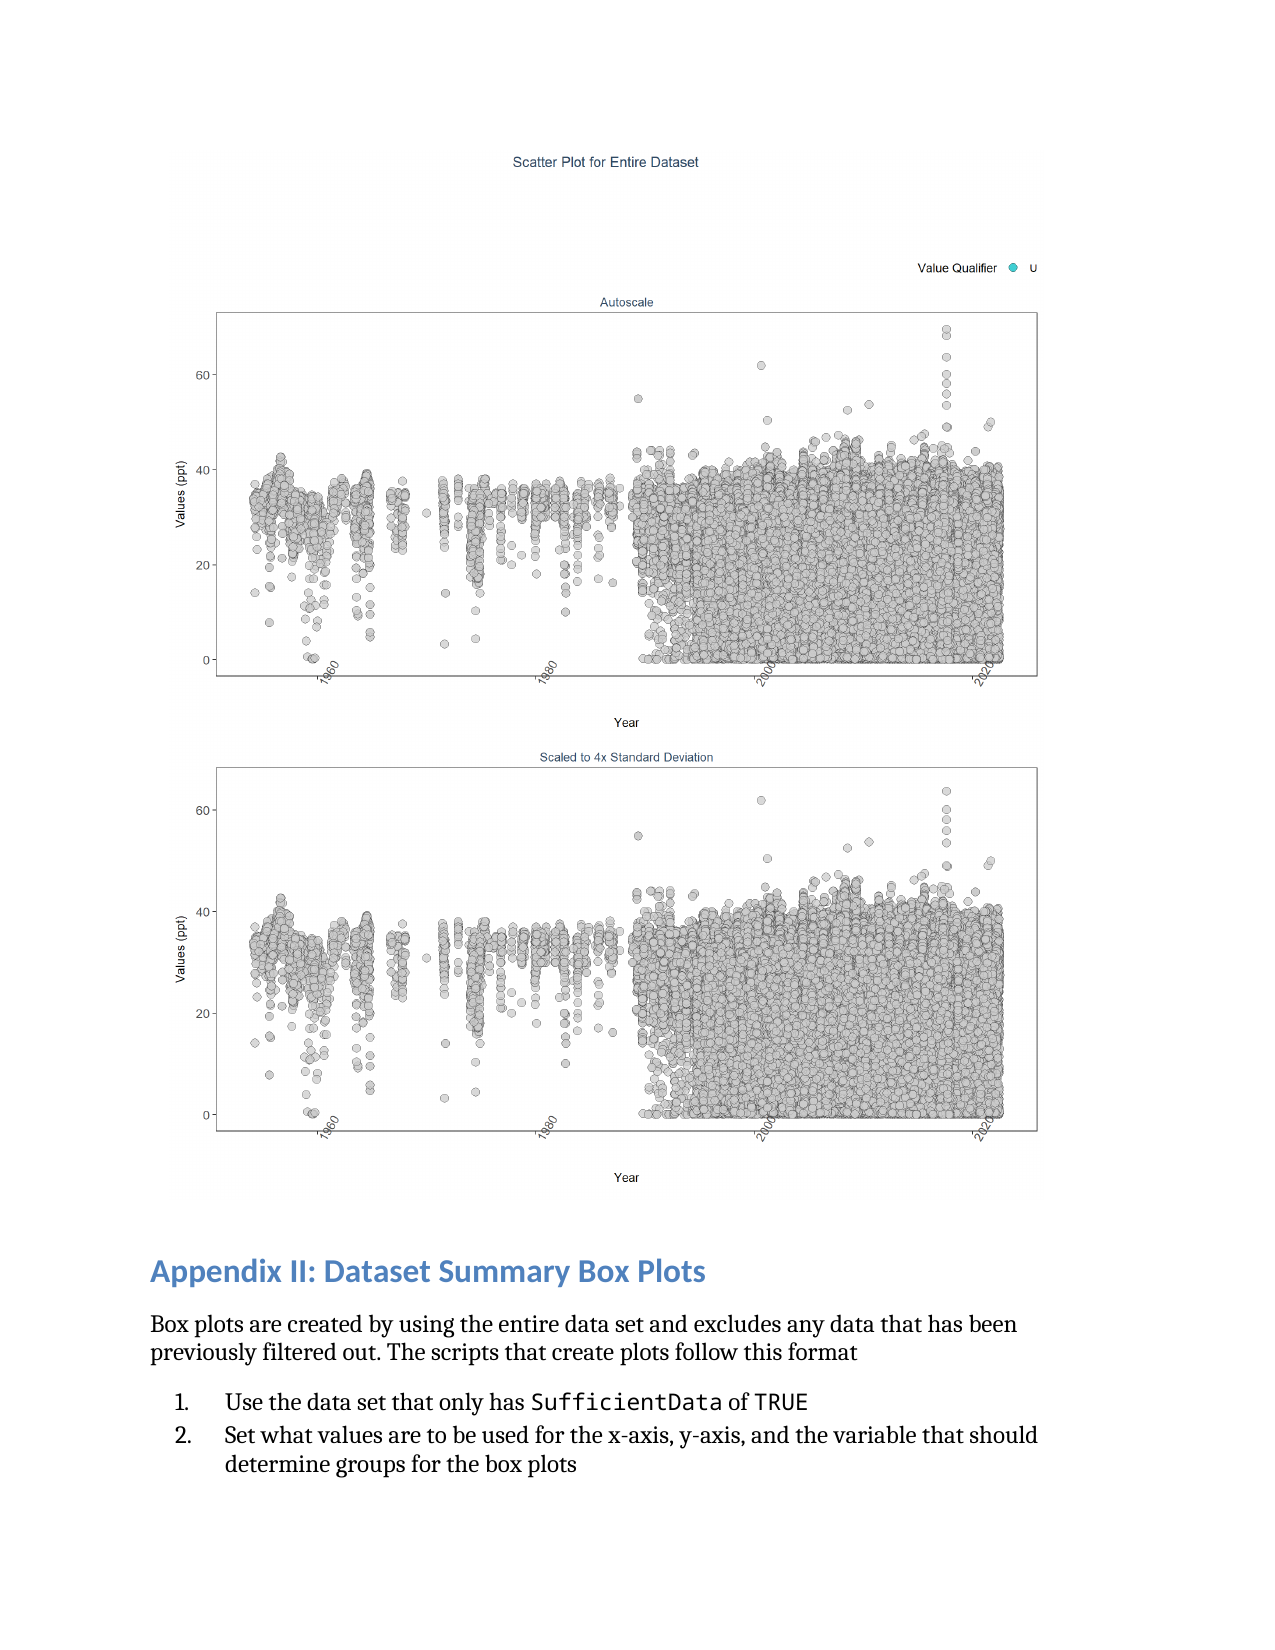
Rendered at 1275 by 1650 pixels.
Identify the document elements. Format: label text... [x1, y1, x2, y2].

list Use the data set that only has SufficientData of TRUE [175, 1386, 1125, 1417]
text Box plots are created by using the entire data set and excludes any data that has been previously filtered out. The scripts that create plots follow this format [150, 1309, 1125, 1367]
list Set what values are to be used for the x-axis, y-axis, and the variable that should determine groups for the box plots [175, 1421, 1125, 1478]
subtitle Appendix II: Dataset Summary Box Plots [150, 1250, 1125, 1291]
picture [168, 150, 1044, 1200]
